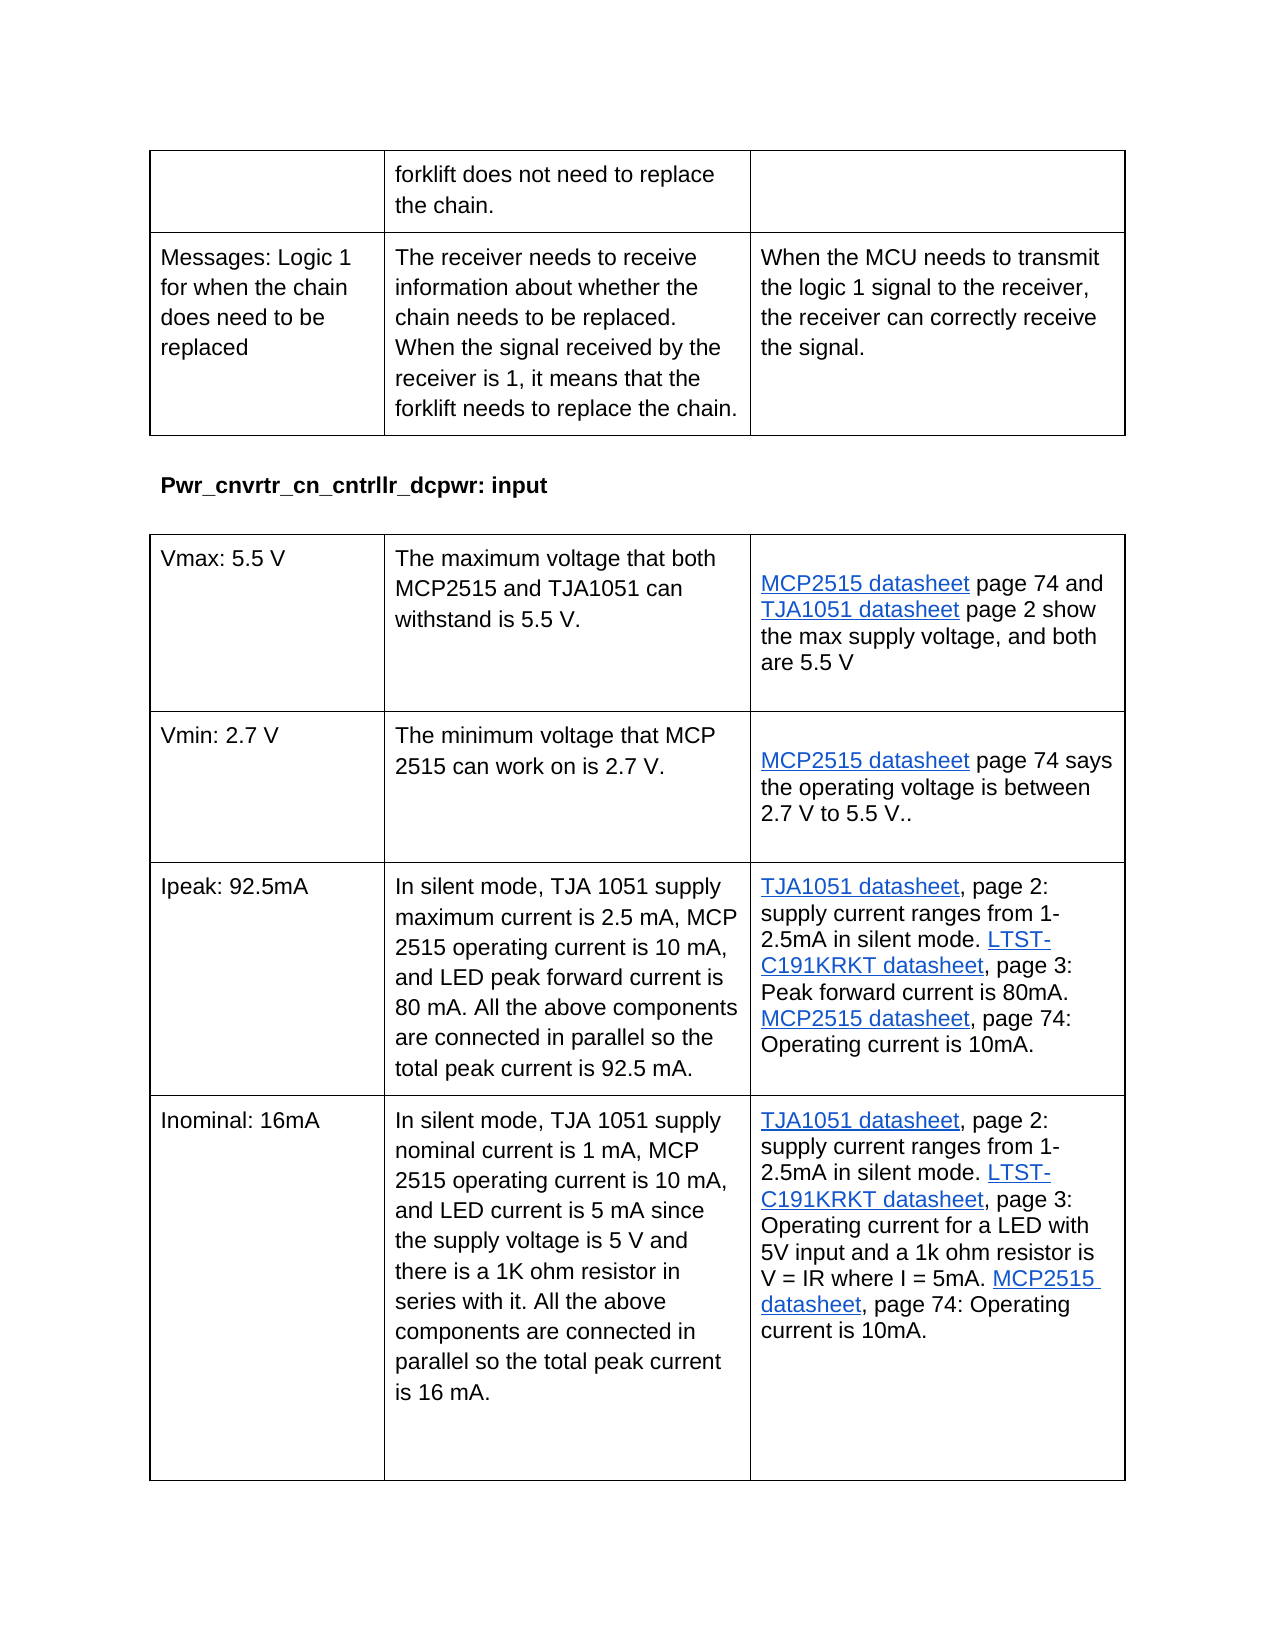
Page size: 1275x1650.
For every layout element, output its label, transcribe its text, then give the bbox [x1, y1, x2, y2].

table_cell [751, 1096, 1124, 1479]
table_cell The minimum voltage that MCP 2515 can work on is 2.7 V. [385, 712, 750, 862]
table_cell The receiver needs to receive information about whether the chain needs to be replaced. When the signal received by the receiver is 1, it means that the forklift needs to replace the chain. [385, 233, 750, 435]
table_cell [385, 1096, 750, 1479]
table_cell Ipeak: 92.5mA [151, 863, 384, 1095]
table_cell TJA1051 datasheet, page 2: supply current ranges from 1-2.5mA in silent mode. LTST-C191KRKT datasheet, page 3: Peak forward current is 80mA. MCP2515 datasheet, page 74: Operating current is 10mA. [751, 863, 1124, 1095]
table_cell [385, 151, 750, 232]
table_cell Inominal: 16mA [151, 1096, 384, 1479]
table_cell Pwr_cnvrtr_cn_cntrllr_dcpwr: input [150, 436, 1125, 534]
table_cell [751, 151, 1124, 232]
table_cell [151, 151, 384, 232]
table_cell Vmax: 5.5 V [151, 535, 384, 711]
table_cell MCP2515 datasheet page 74 says the operating voltage is between 2.7 V to 5.5 V.. [751, 712, 1124, 862]
table_cell Vmin: 2.7 V [151, 712, 384, 862]
table_cell When the MCU needs to transmit the logic 1 signal to the receiver, the receiver can correctly receive the signal. [751, 233, 1124, 435]
table_cell The maximum voltage that both MCP2515 and TJA1051 can withstand is 5.5 V. [385, 535, 750, 711]
table_cell MCP2515 datasheet page 74 and TJA1051 datasheet page 2 show the max supply voltage, and both are 5.5 V [751, 535, 1124, 711]
table_cell In silent mode, TJA 1051 supply maximum current is 2.5 mA, MCP 2515 operating current is 10 mA, and LED peak forward current is 80 mA. All the above components are connected in parallel so the total peak current is 92.5 mA. [385, 863, 750, 1095]
table_cell Messages: Logic 1 for when the chain does need to be replaced [151, 233, 384, 435]
